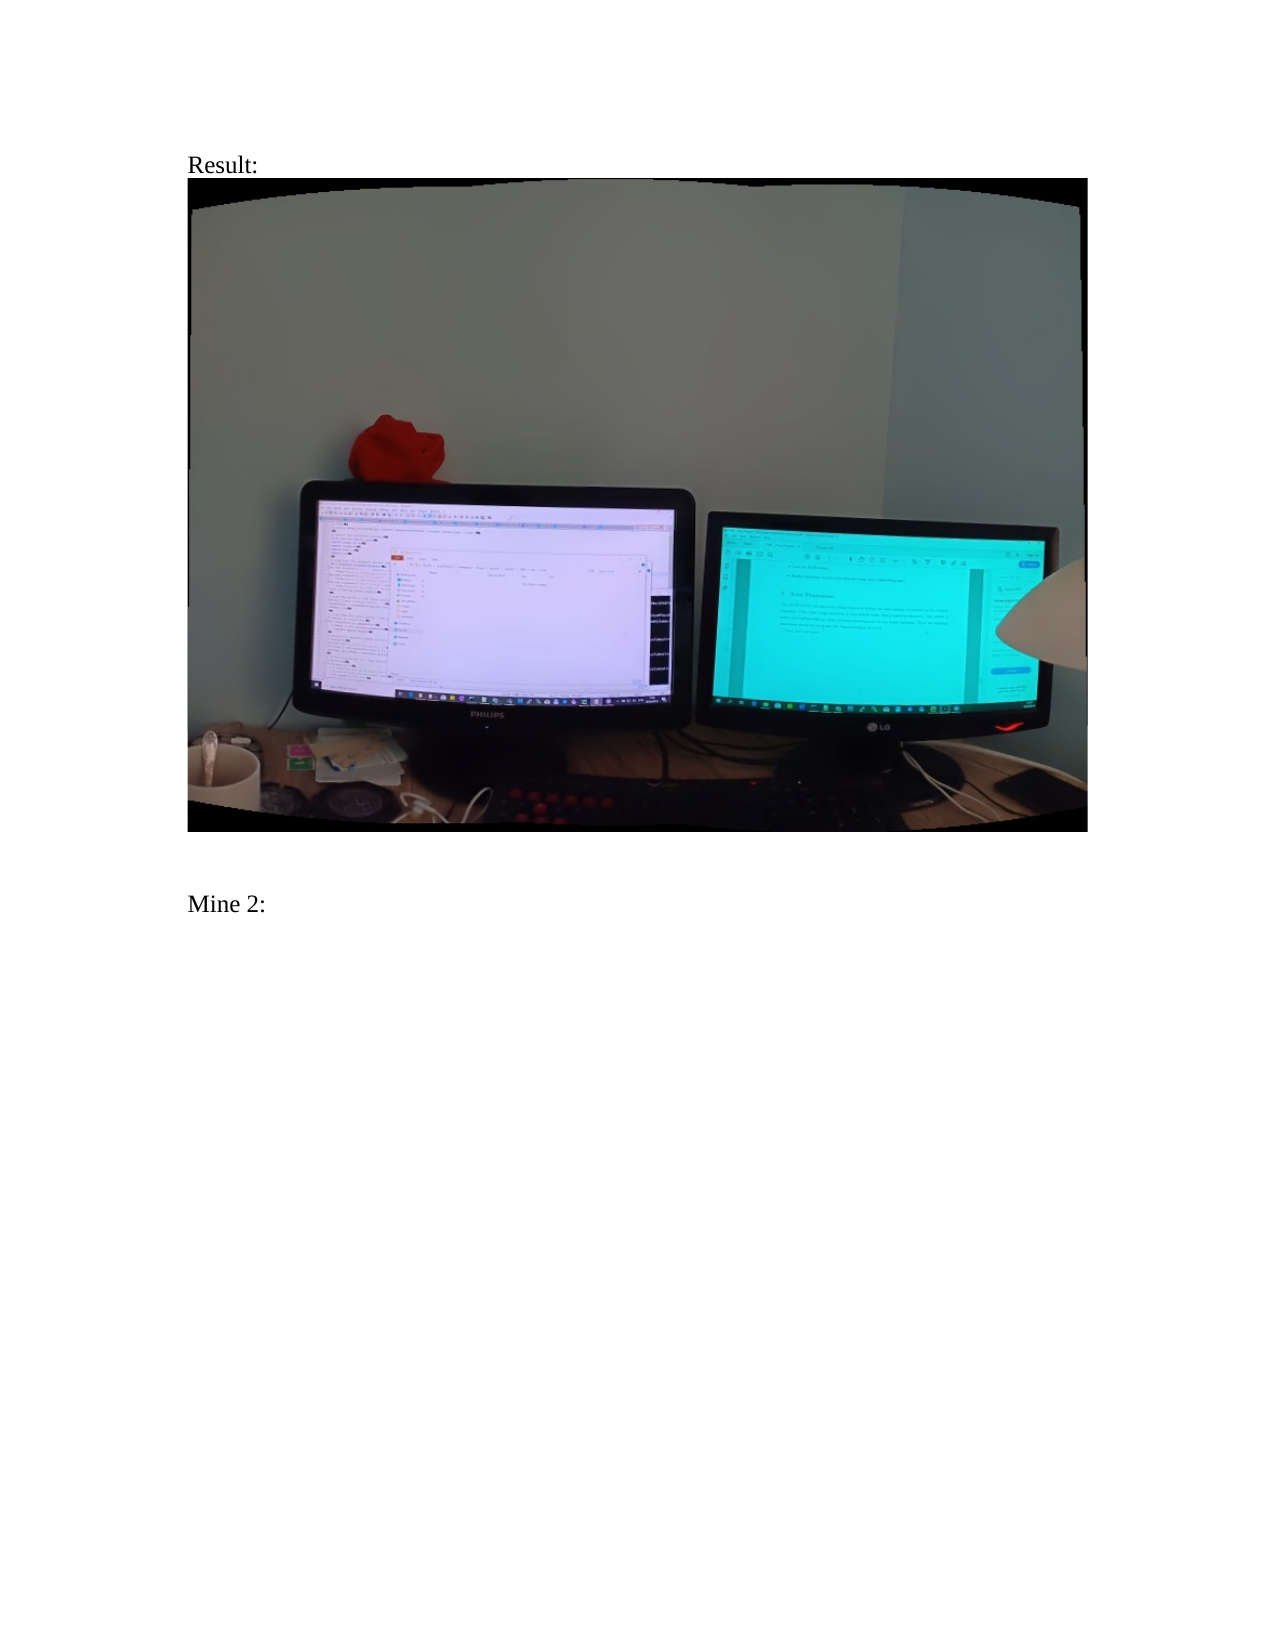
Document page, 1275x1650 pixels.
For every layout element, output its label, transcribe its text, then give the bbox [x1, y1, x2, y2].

text Result: [187, 150, 1087, 178]
picture [187, 178, 1088, 832]
text Mine 2: [187, 889, 1087, 918]
